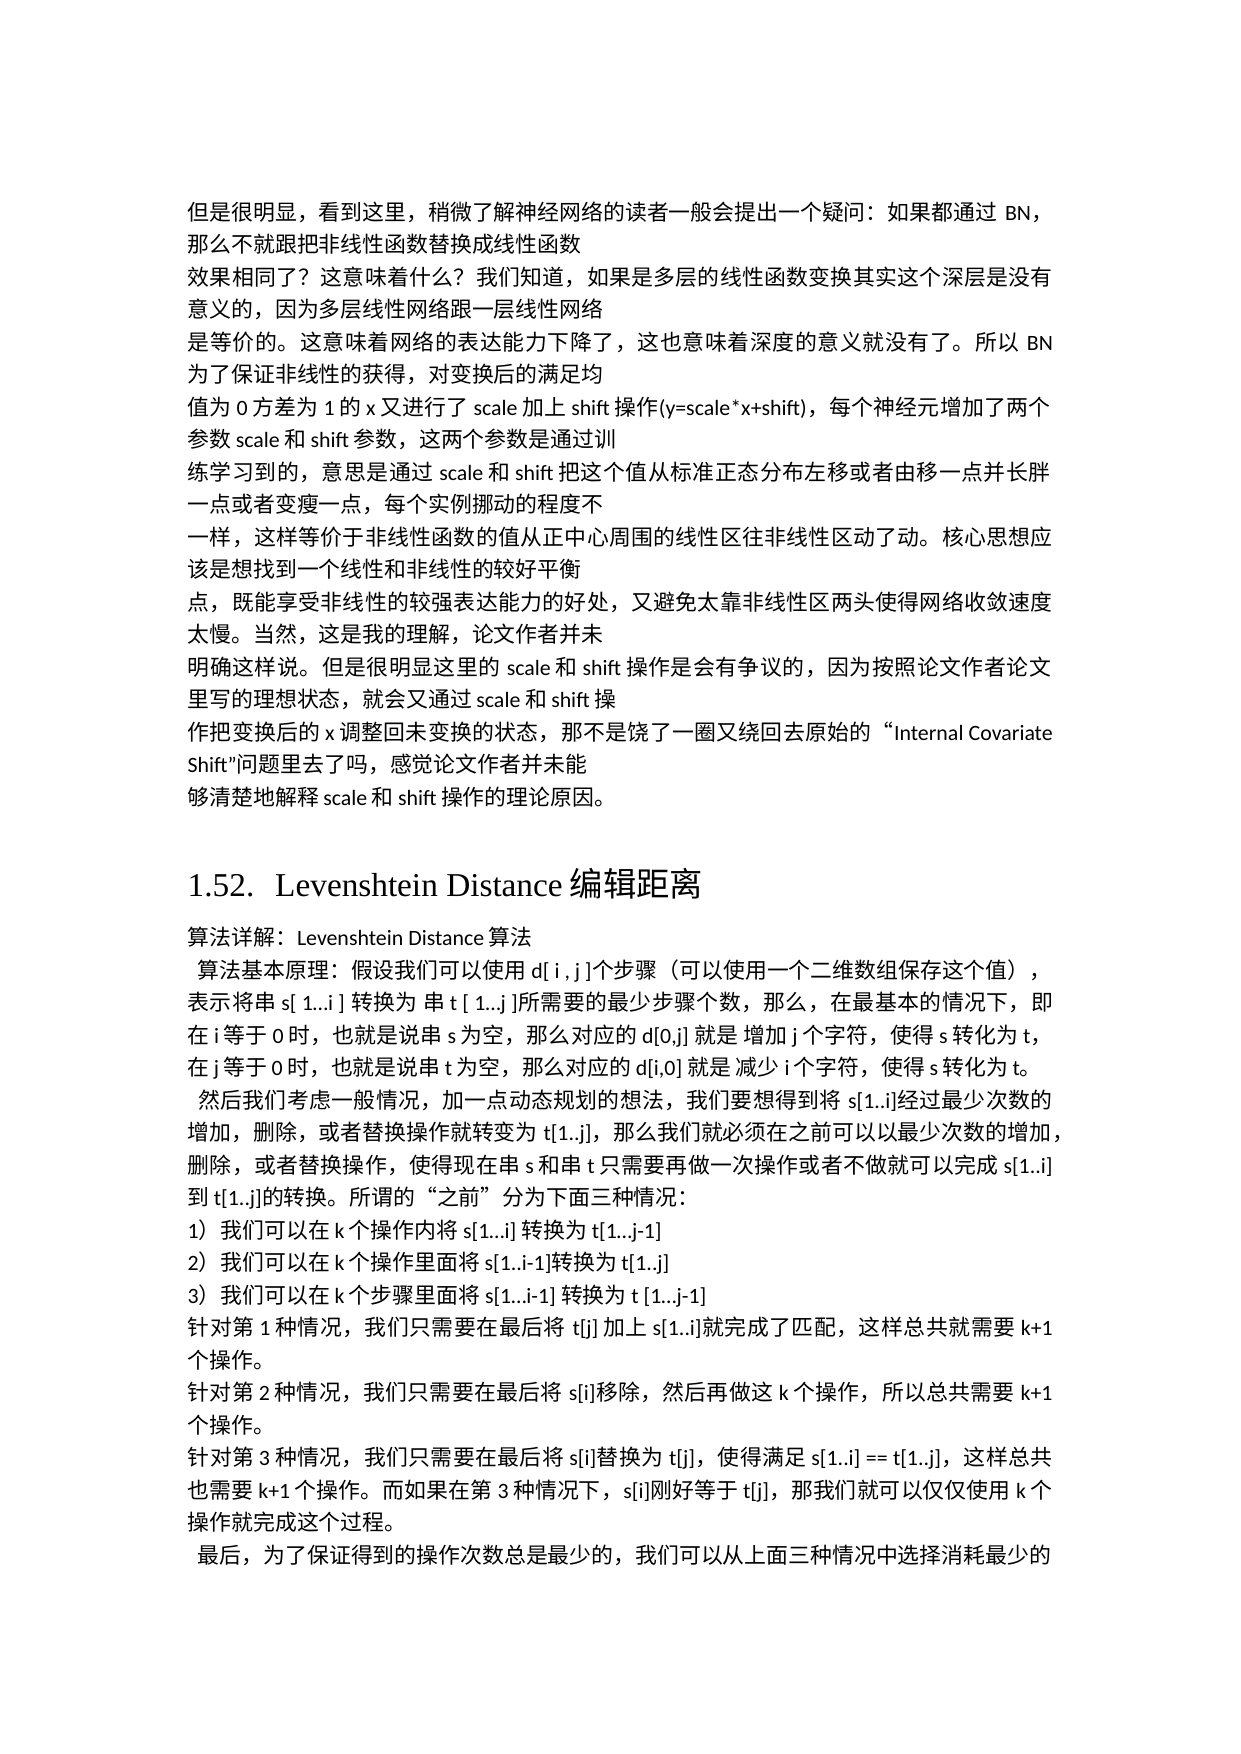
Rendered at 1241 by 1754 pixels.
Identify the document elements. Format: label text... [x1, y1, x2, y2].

text 针对第2种情况，我们只需要在最后将s[i]移除，然后再做这k个操作，所以总共需要k+1个操作。 [187, 1375, 1053, 1440]
text 是等价的。这意味着网络的表达能力下降了，这也意味着深度的意义就没有了。所以BN为了保证非线性的获得，对变换后的满足均 [187, 324, 1053, 389]
text 值为0方差为1的x又进行了scale加上shift操作(y=scale*x+shift)，每个神经元增加了两个参数scale和shift参数，这两个参数是通过训 [187, 389, 1053, 454]
text 3）我们可以在k个步骤里面将 s[1…i-1] 转换为 t [1…j-1] [187, 1277, 1053, 1310]
text 针对第1种情况，我们只需要在最后将 t[j] 加上s[1..i]就完成了匹配，这样总共就需要k+1个操作。 [187, 1310, 1053, 1375]
text 2）我们可以在k个操作里面将s[1..i-1]转换为t[1..j] [187, 1245, 1053, 1277]
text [187, 1537, 1053, 1570]
text 但是很明显，看到这里，稍微了解神经网络的读者一般会提出一个疑问：如果都通过BN，那么不就跟把非线性函数替换成线性函数 [187, 194, 1053, 259]
text 效果相同了？这意味着什么？我们知道，如果是多层的线性函数变换其实这个深层是没有意义的，因为多层线性网络跟一层线性网络 [187, 259, 1053, 324]
text 点，既能享受非线性的较强表达能力的好处，又避免太靠非线性区两头使得网络收敛速度太慢。当然，这是我的理解，论文作者并未 [187, 584, 1053, 649]
text 作把变换后的x调整回未变换的状态，那不是饶了一圈又绕回去原始的“Internal Covariate Shift”问题里去了吗，感觉论文作者并未能 [187, 714, 1053, 779]
text 然后我们考虑一般情况，加一点动态规划的想法，我们要想得到将s[1..i]经过最少次数的增加，删除，或者替换操作就转变为t[1..j]，那么我们就必须在之前可以以最少次数的增加，删除，或者替换操作，使得现在串s和串t只需要再做一次操作或者不做就可以完成s[1..i]到t[1..j]的转换。所谓的“之前”分为下面三种情况： [187, 1082, 1053, 1212]
text 算法详解：Levenshtein Distance算法 [187, 920, 1053, 952]
text 针对第3种情况，我们只需要在最后将s[i]替换为 t[j]，使得满足s[1..i] == t[1..j]，这样总共也需要k+1个操作。而如果在第3种情况下，s[i]刚好等于t[j]，那我们就可以仅仅使用k个操作就完成这个过程。 [187, 1440, 1053, 1537]
text 明确这样说。但是很明显这里的scale和shift操作是会有争议的，因为按照论文作者论文里写的理想状态，就会又通过scale和shift操 [187, 649, 1053, 714]
text 够清楚地解释scale和shift操作的理论原因。 [187, 779, 1053, 812]
text 1）我们可以在k个操作内将 s[1…i] 转换为 t[1…j-1] [187, 1212, 1053, 1245]
text 一样，这样等价于非线性函数的值从正中心周围的线性区往非线性区动了动。核心思想应该是想找到一个线性和非线性的较好平衡 [187, 519, 1053, 584]
text 算法基本原理：假设我们可以使用d[ i , j ]个步骤（可以使用一个二维数组保存这个值），表示将串s[ 1…i ] 转换为 串t [ 1…j ]所需要的最少步骤个数，那么，在最基本的情况下，即在i等于0时，也就是说串s为空，那么对应的d[0,j] 就是 增加j个字符，使得s转化为t，在j等于0时，也就是说串t为空，那么对应的d[i,0] 就是 减少 i个字符，使得s转化为t。 [187, 952, 1053, 1082]
text 练学习到的，意思是通过scale和shift把这个值从标准正态分布左移或者由移一点并长胖一点或者变瘦一点，每个实例挪动的程度不 [187, 454, 1053, 519]
subtitle Levenshtein Distance编辑距离 [187, 850, 1053, 915]
